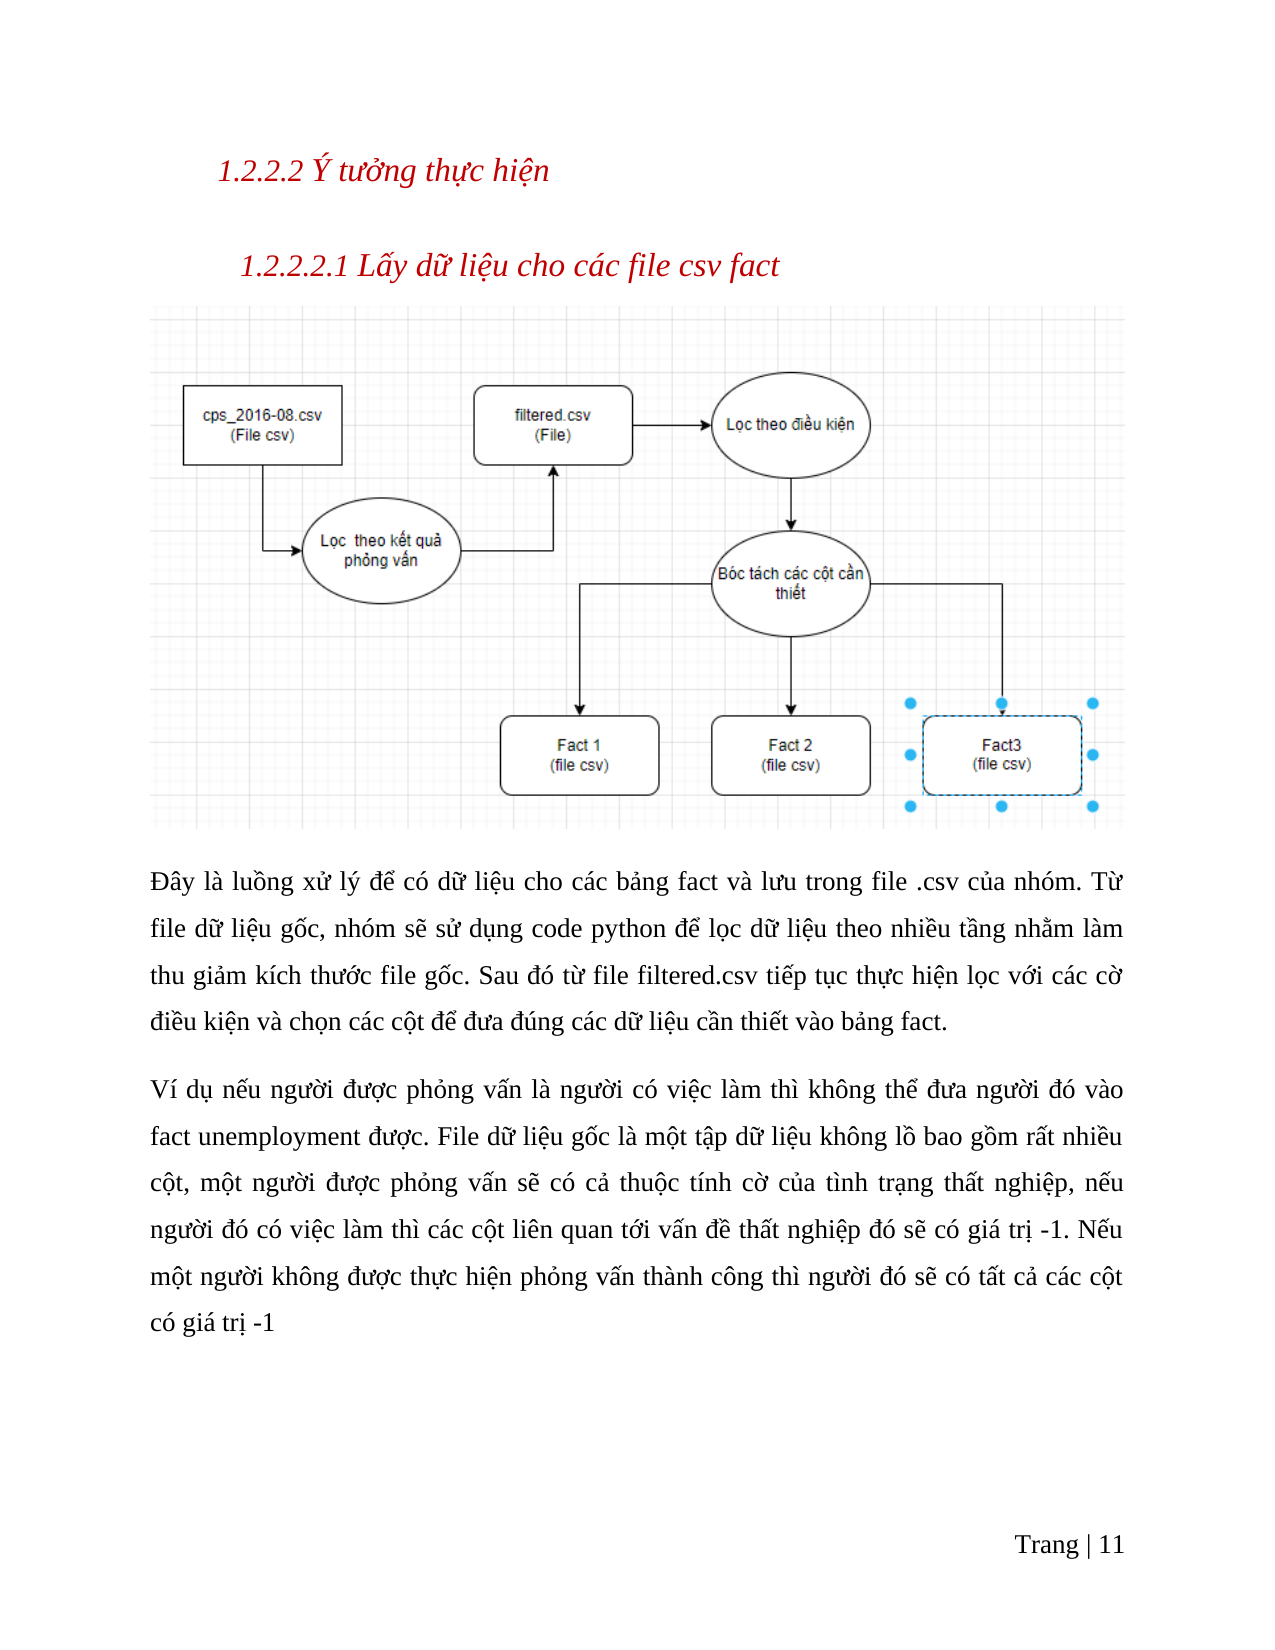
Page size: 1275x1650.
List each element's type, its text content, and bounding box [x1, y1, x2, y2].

text Ví dụ nếu người được phỏng vấn là người có việc làm thì không thể đưa người đó vào fact unemployment được. File dữ liệu gốc là một tập dữ liệu không lồ bao gồm rất nhiều cột, một người được phỏng vấn sẽ có cả thuộc tính cờ của tình trạng thất nghiệp, nếu người đó có việc làm thì các cột liên quan tới vấn đề thất nghiệp đó sẽ có giá trị -1. Nếu một người không được thực hiện phỏng vấn thành công thì người đó sẽ có tất cả các cột có giá trị -1 [150, 1073, 1125, 1337]
text Ý tưởng thực hiện [217, 150, 1125, 188]
text Lấy dữ liệu cho các file csv fact [240, 245, 1125, 283]
text Đây là luồng xử lý để có dữ liệu cho các bảng fact và lưu trong file .csv của nhóm. Từ file dữ liệu gốc, nhóm sẽ sử dụng code python để lọc dữ liệu theo nhiều tầng nhằm làm thu giảm kích thước file gốc. Sau đó từ file filtered.csv tiếp tục thực hiện lọc với các cờ điều kiện và chọn các cột để đưa đúng các dữ liệu cần thiết vào bảng fact. [150, 865, 1125, 1037]
picture [150, 306, 1125, 829]
